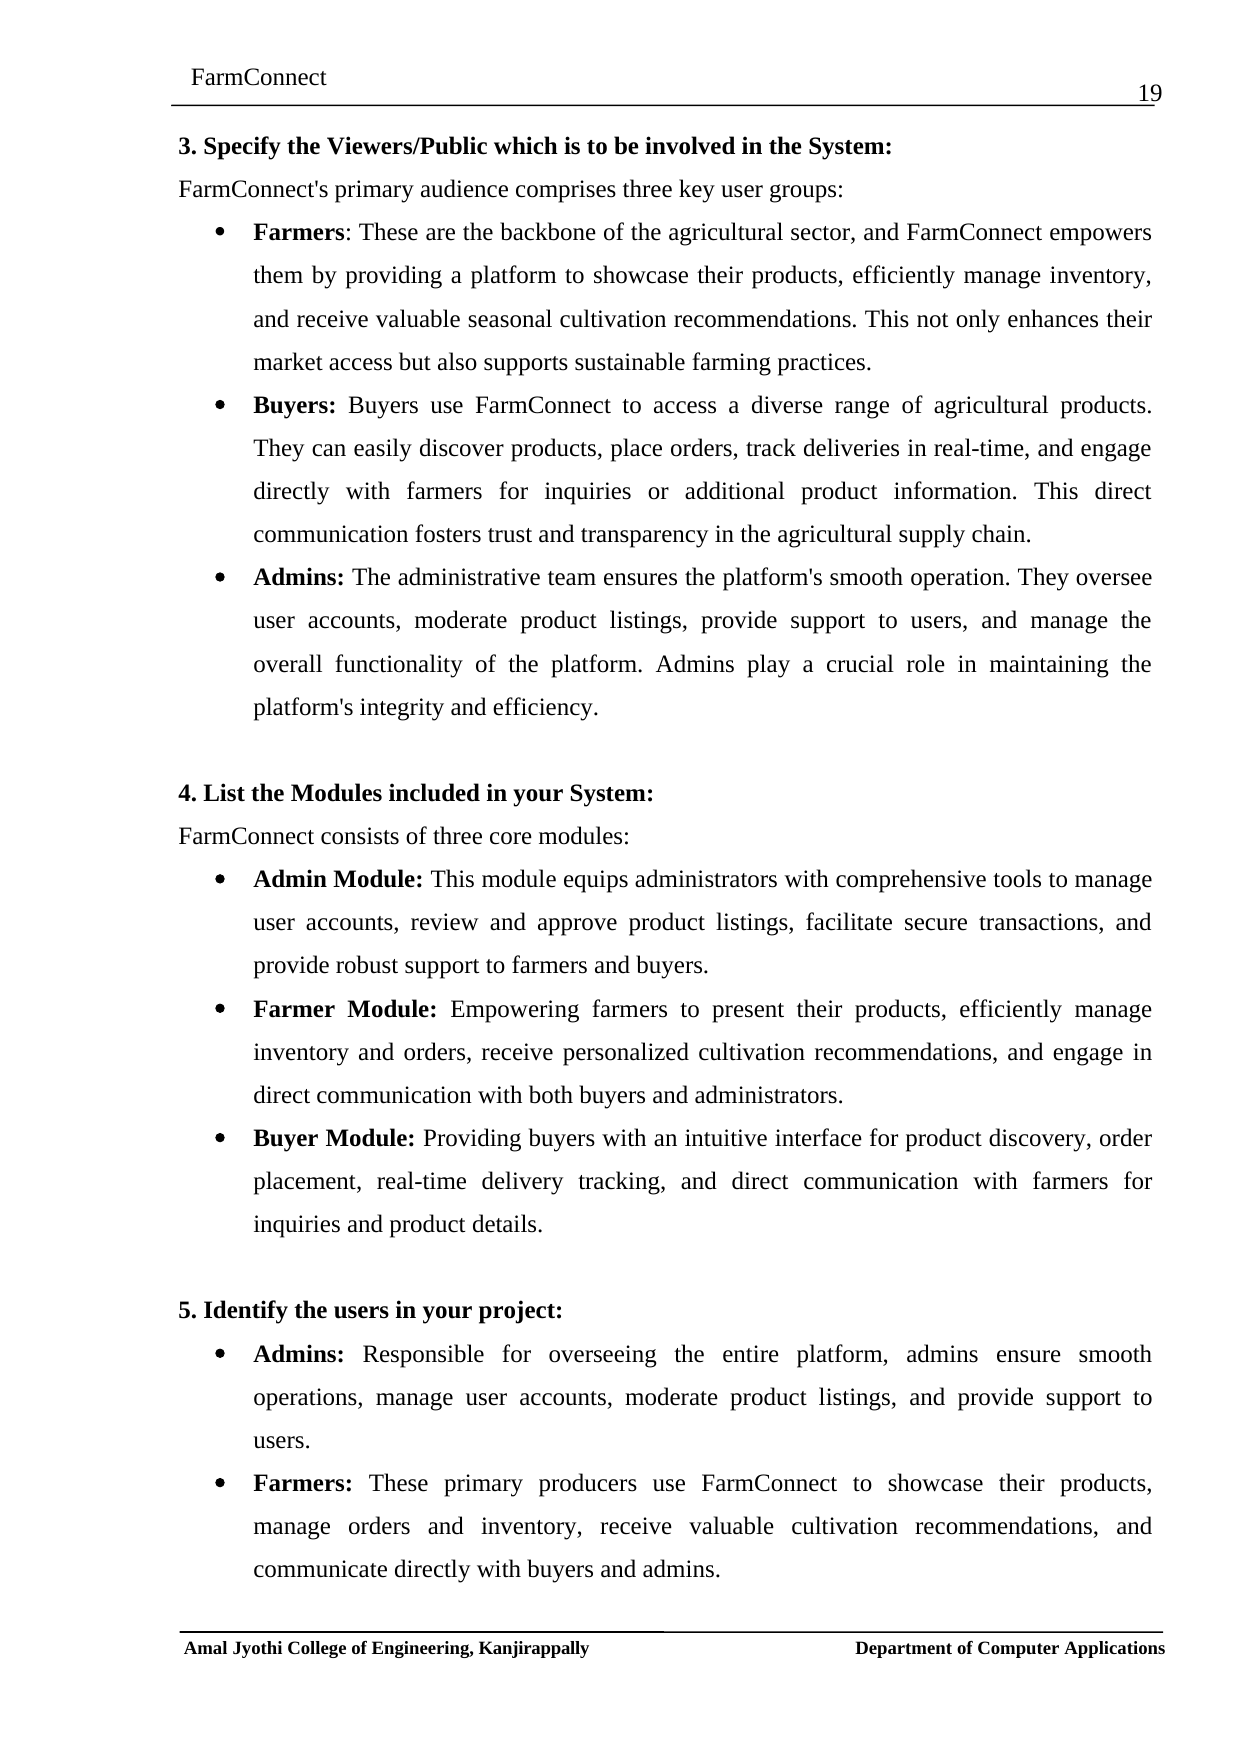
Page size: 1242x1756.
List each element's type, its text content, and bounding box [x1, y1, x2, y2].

list Admin Module: This module equips administrators with comprehensive tools to manage user accounts, review and approve product listings, facilitate secure transactions, and provide robust support to farmers and buyers. [216, 864, 1153, 979]
text FarmConnect's primary audience comprises three key user groups: [178, 174, 1153, 203]
text 4. List the Modules included in your System: [178, 778, 1153, 807]
text 3. Specify the Viewers/Public which is to be involved in the System: [178, 131, 1153, 160]
text FarmConnect consists of three core modules: [178, 821, 1153, 850]
list Buyers: Buyers use FarmConnect to access a diverse range of agricultural products. They can easily discover products, place orders, track deliveries in real-time, and engage directly with farmers for inquiries or additional product information. This direct communication fosters trust and transparency in the agricultural supply chain. [216, 390, 1153, 548]
text 5. Identify the users in your project: [178, 1296, 1153, 1324]
list Farmer Module: Empowering farmers to present their products, efficiently manage inventory and orders, receive personalized cultivation recommendations, and engage in direct communication with both buyers and administrators. [216, 994, 1153, 1109]
list Farmers: These primary producers use FarmConnect to showcase their products, manage orders and inventory, receive valuable cultivation recommendations, and communicate directly with buyers and admins. [216, 1468, 1153, 1583]
list Admins: The administrative team ensures the platform's smooth operation. They oversee user accounts, moderate product listings, provide support to users, and manage the overall functionality of the platform. Admins play a crucial role in maintaining the platform's integrity and efficiency. [216, 562, 1153, 721]
list Admins: Responsible for overseeing the entire platform, admins ensure smooth operations, manage user accounts, moderate product listings, and provide support to users. [216, 1339, 1153, 1454]
list Buyer Module: Providing buyers with an intuitive interface for product discovery, order placement, real-time delivery tracking, and direct communication with farmers for inquiries and product details. [216, 1123, 1153, 1238]
list Farmers: These are the backbone of the agricultural sector, and FarmConnect empowers them by providing a platform to showcase their products, efficiently manage inventory, and receive valuable seasonal cultivation recommendations. This not only enhances their market access but also supports sustainable farming practices. [216, 217, 1153, 376]
